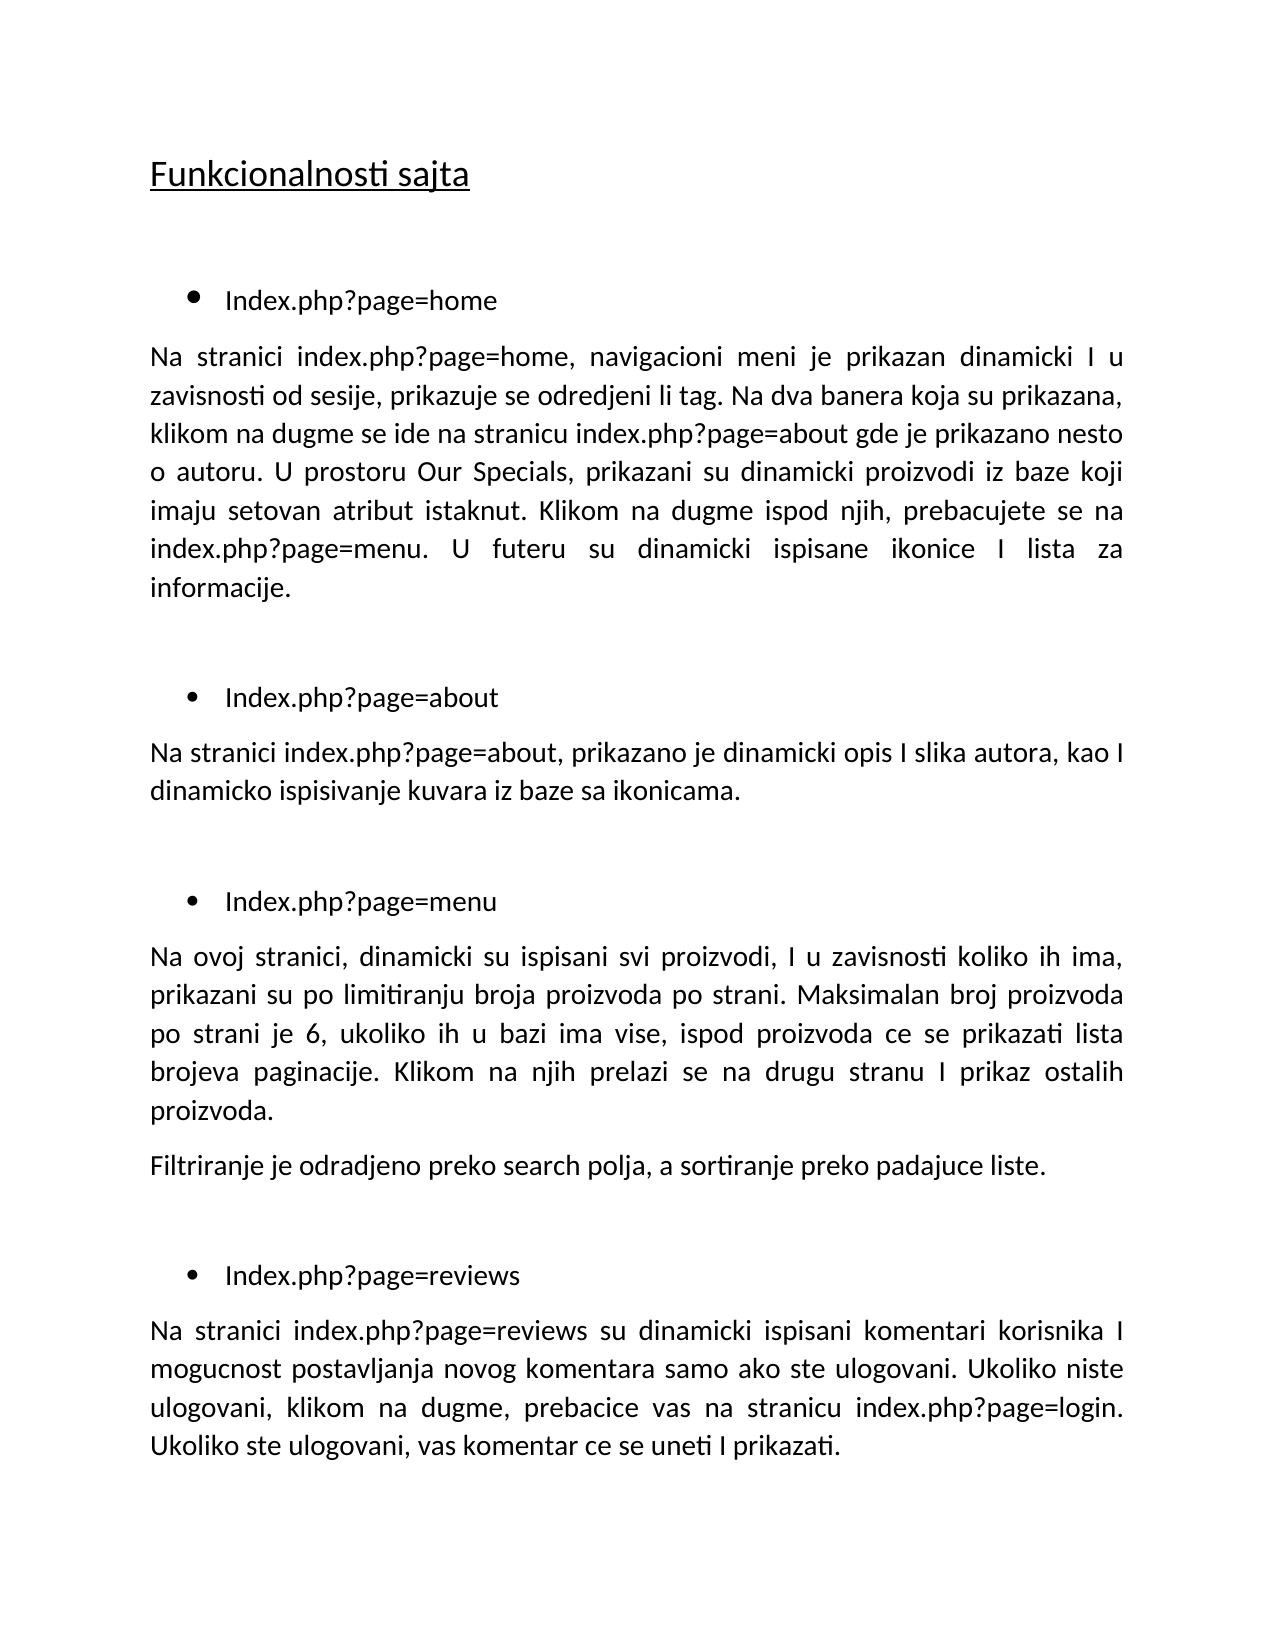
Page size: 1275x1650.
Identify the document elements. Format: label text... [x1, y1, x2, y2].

list Index.php?page=about [187, 679, 1125, 714]
text Na ovoj stranici, dinamicki su ispisani svi proizvodi, I u zavisnosti koliko ih ima, prikazani su po limitiranju broja proizvoda po strani. Maksimalan broj proizvoda po strani je 6, ukoliko ih u bazi ima vise, ispod proizvoda ce se prikazati lista brojeva paginacije. Klikom na njih prelazi se na drugu stranu I prikaz ostalih proizvoda. [150, 938, 1125, 1127]
text Na stranici index.php?page=reviews su dinamicki ispisani komentari korisnika I mogucnost postavljanja novog komentara samo ako ste ulogovani. Ukoliko niste ulogovani, klikom na dugme, prebacice vas na stranicu index.php?page=login. Ukoliko ste ulogovani, vas komentar ce se uneti I prikazati. [150, 1312, 1125, 1463]
list Index.php?page=reviews [187, 1257, 1125, 1292]
text Filtriranje je odradjeno preko search polja, a sortiranje preko padajuce liste. [150, 1147, 1125, 1182]
text Funkcionalnosti sajta [150, 150, 1125, 196]
list Index.php?page=menu [187, 883, 1125, 918]
list Index.php?page=home [187, 282, 1125, 319]
text Na stranici index.php?page=home, navigacioni meni je prikazan dinamicki I u zavisnosti od sesije, prikazuje se odredjeni li tag. Na dva banera koja su prikazana, klikom na dugme se ide na stranicu index.php?page=about gde je prikazano nesto o autoru. U prostoru Our Specials, prikazani su dinamicki proizvodi iz baze koji imaju setovan atribut istaknut. Klikom na dugme ispod njih, prebacujete se na index.php?page=menu. U futeru su dinamicki ispisane ikonice I lista za informacije. [150, 338, 1125, 604]
text Na stranici index.php?page=about, prikazano je dinamicki opis I slika autora, kao I dinamicko ispisivanje kuvara iz baze sa ikonicama. [150, 734, 1125, 808]
